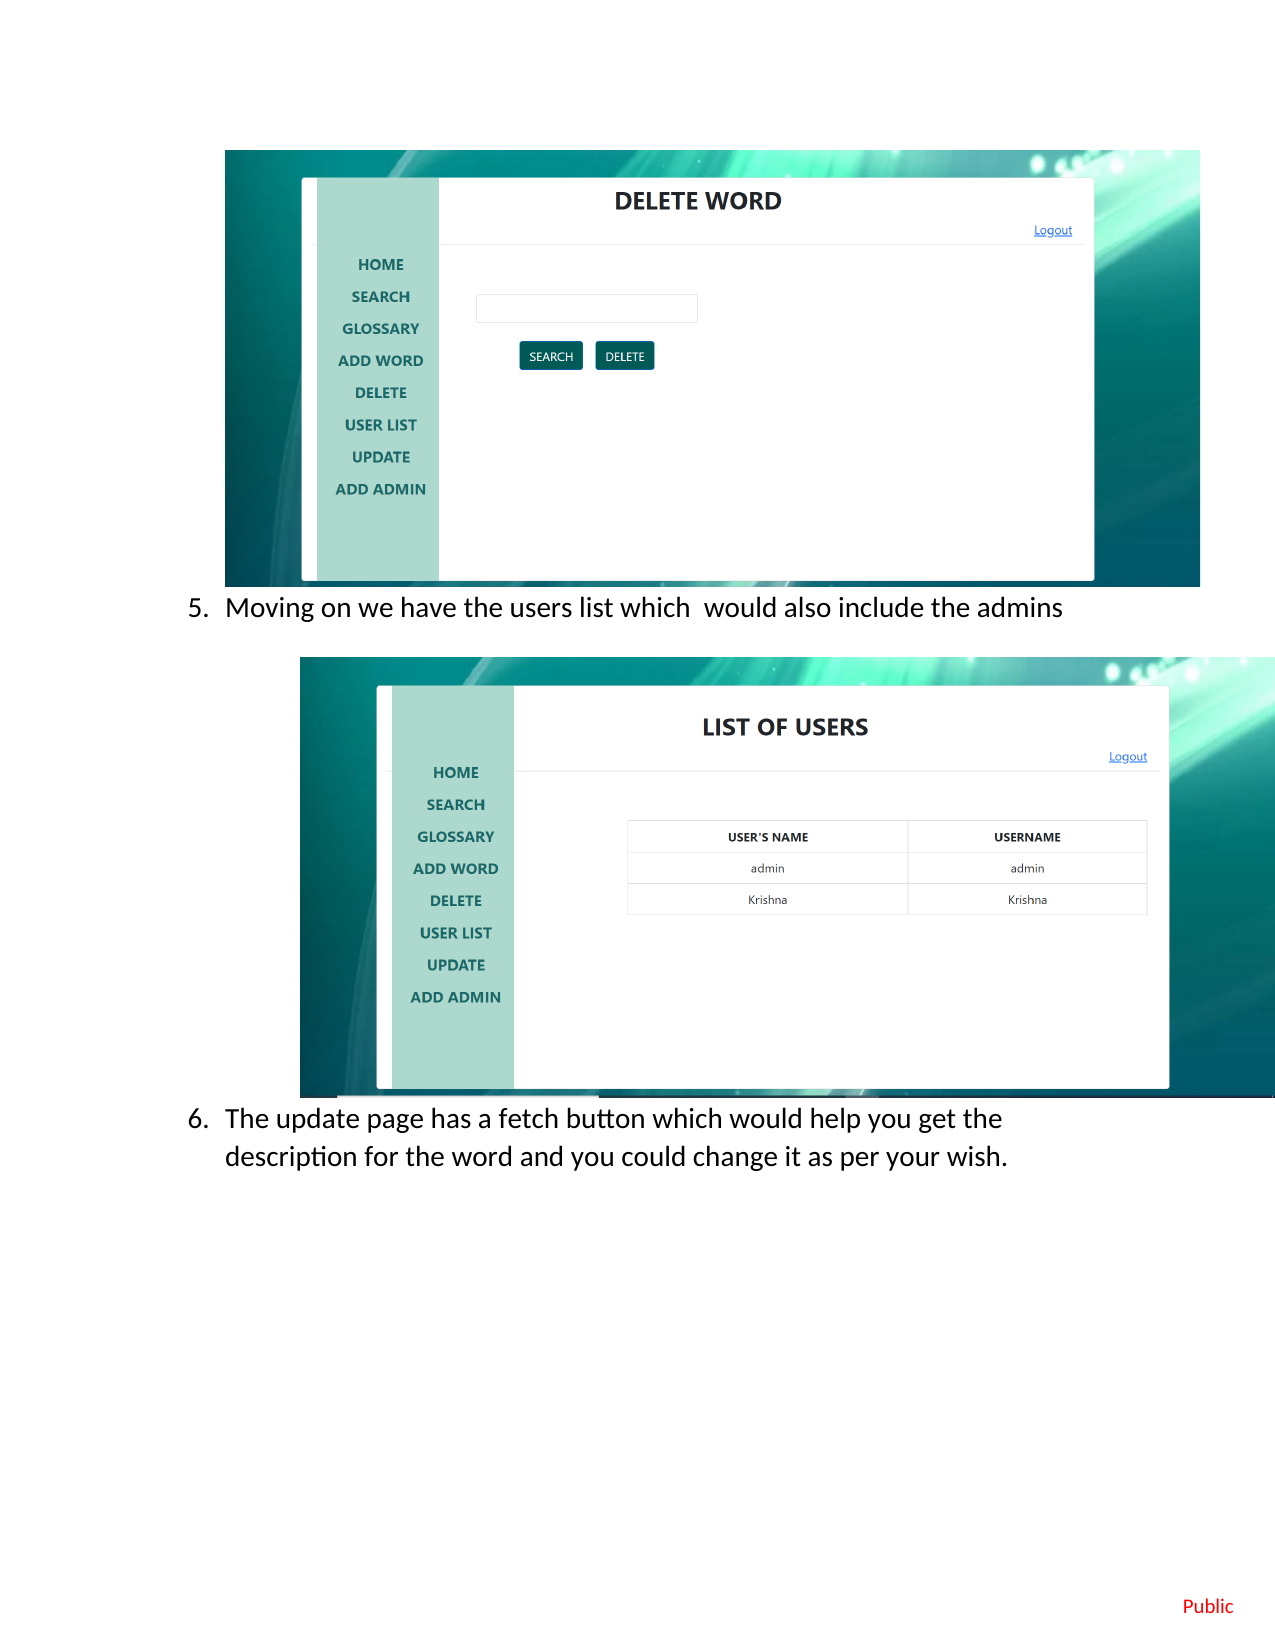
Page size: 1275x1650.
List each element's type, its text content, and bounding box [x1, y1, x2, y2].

list Moving on we have the users list which would also include the admins [187, 589, 1125, 624]
picture [300, 657, 1275, 1098]
list The update page has a fetch button which would help you get the description for the word and you could change it as per your wish. [187, 1100, 1125, 1174]
picture [225, 150, 1200, 587]
